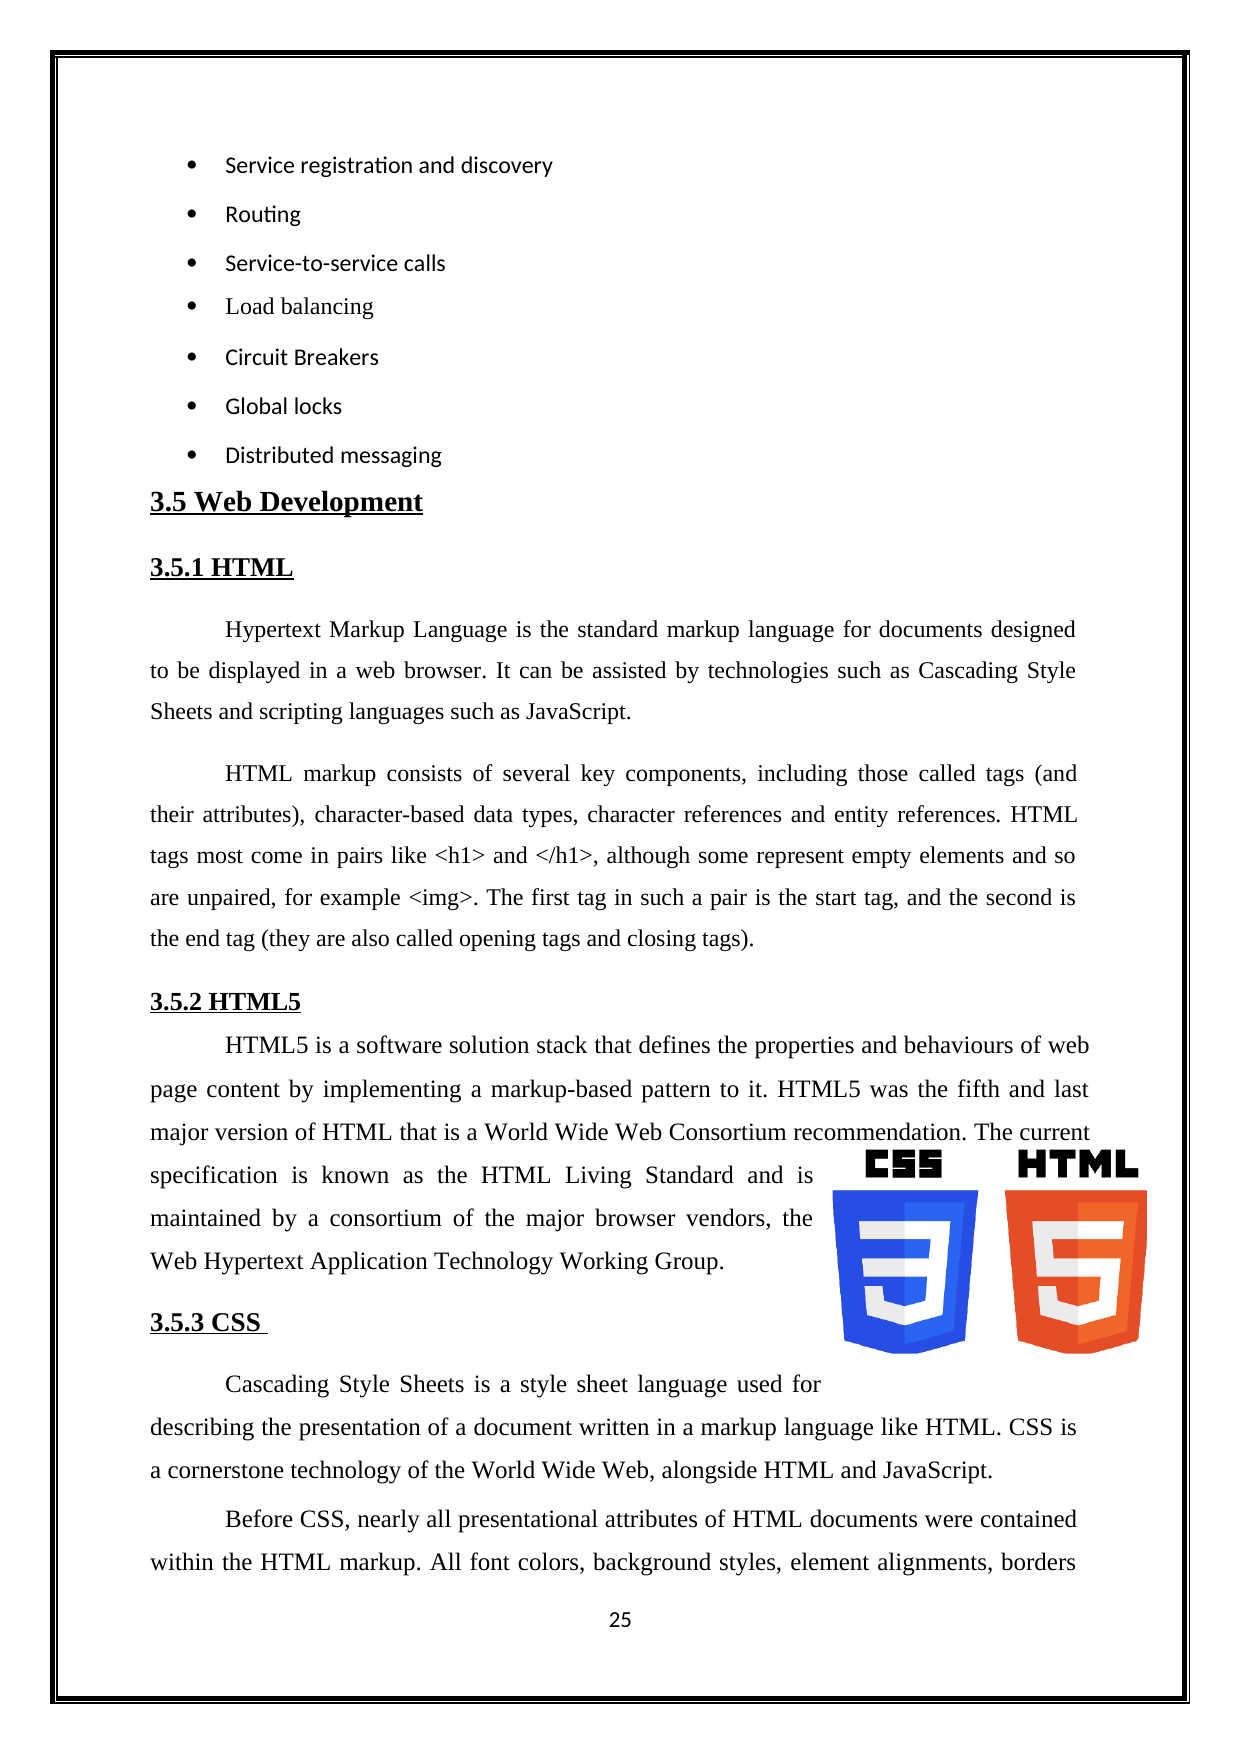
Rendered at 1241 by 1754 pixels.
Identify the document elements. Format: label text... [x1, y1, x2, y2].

list Global locks [188, 391, 1090, 421]
text Cascading Style Sheets is a style sheet language used for describing the presentation of a document written in a markup language like HTML. CSS is a cornerstone technology of the World Wide Web, alongside HTML and JavaScript. [150, 1369, 1078, 1484]
text HTML markup consists of several key components, including those called tags (and their attributes), character-based data types, character references and entity references. HTML tags most come in pairs like <h1> and </h1>, although some represent empty elements and so are unpaired, for example <img>. The first tag in such a pair is the start tag, and the second is the end tag (they are also called opening tags and closing tags). [150, 759, 1078, 952]
list Distributed messaging [188, 441, 1090, 470]
list Service-to-service calls [188, 248, 1090, 278]
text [150, 1504, 1078, 1576]
text HTML5 is a software solution stack that defines the properties and behaviours of web page content by implementing a markup-based pattern to it. HTML5 was the fifth and last major version of HTML that is a World Wide Web Consortium recommendation. The current specification is known as the HTML Living Standard and is maintained by a consortium of the major browser vendors, the Web Hypertext Application Technology Working Group. [150, 1031, 1090, 1275]
text 3.5.3 CSS [150, 1306, 838, 1337]
list Service registration and discovery [188, 150, 1090, 179]
text Hypertext Markup Language is the standard markup language for documents designed to be displayed in a web browser. It can be assisted by technologies such as Cascading Style Sheets and scripting languages such as JavaScript. [150, 615, 1078, 725]
text 3.5.1 HTML [150, 551, 1090, 582]
text 3.5.2 HTML5 [150, 986, 1078, 1016]
picture [831, 1149, 1147, 1353]
list Routing [188, 199, 1090, 228]
list Load balancing [188, 292, 1078, 320]
list Circuit Breakers [188, 342, 1090, 371]
text 3.5 Web Development [150, 484, 1090, 518]
